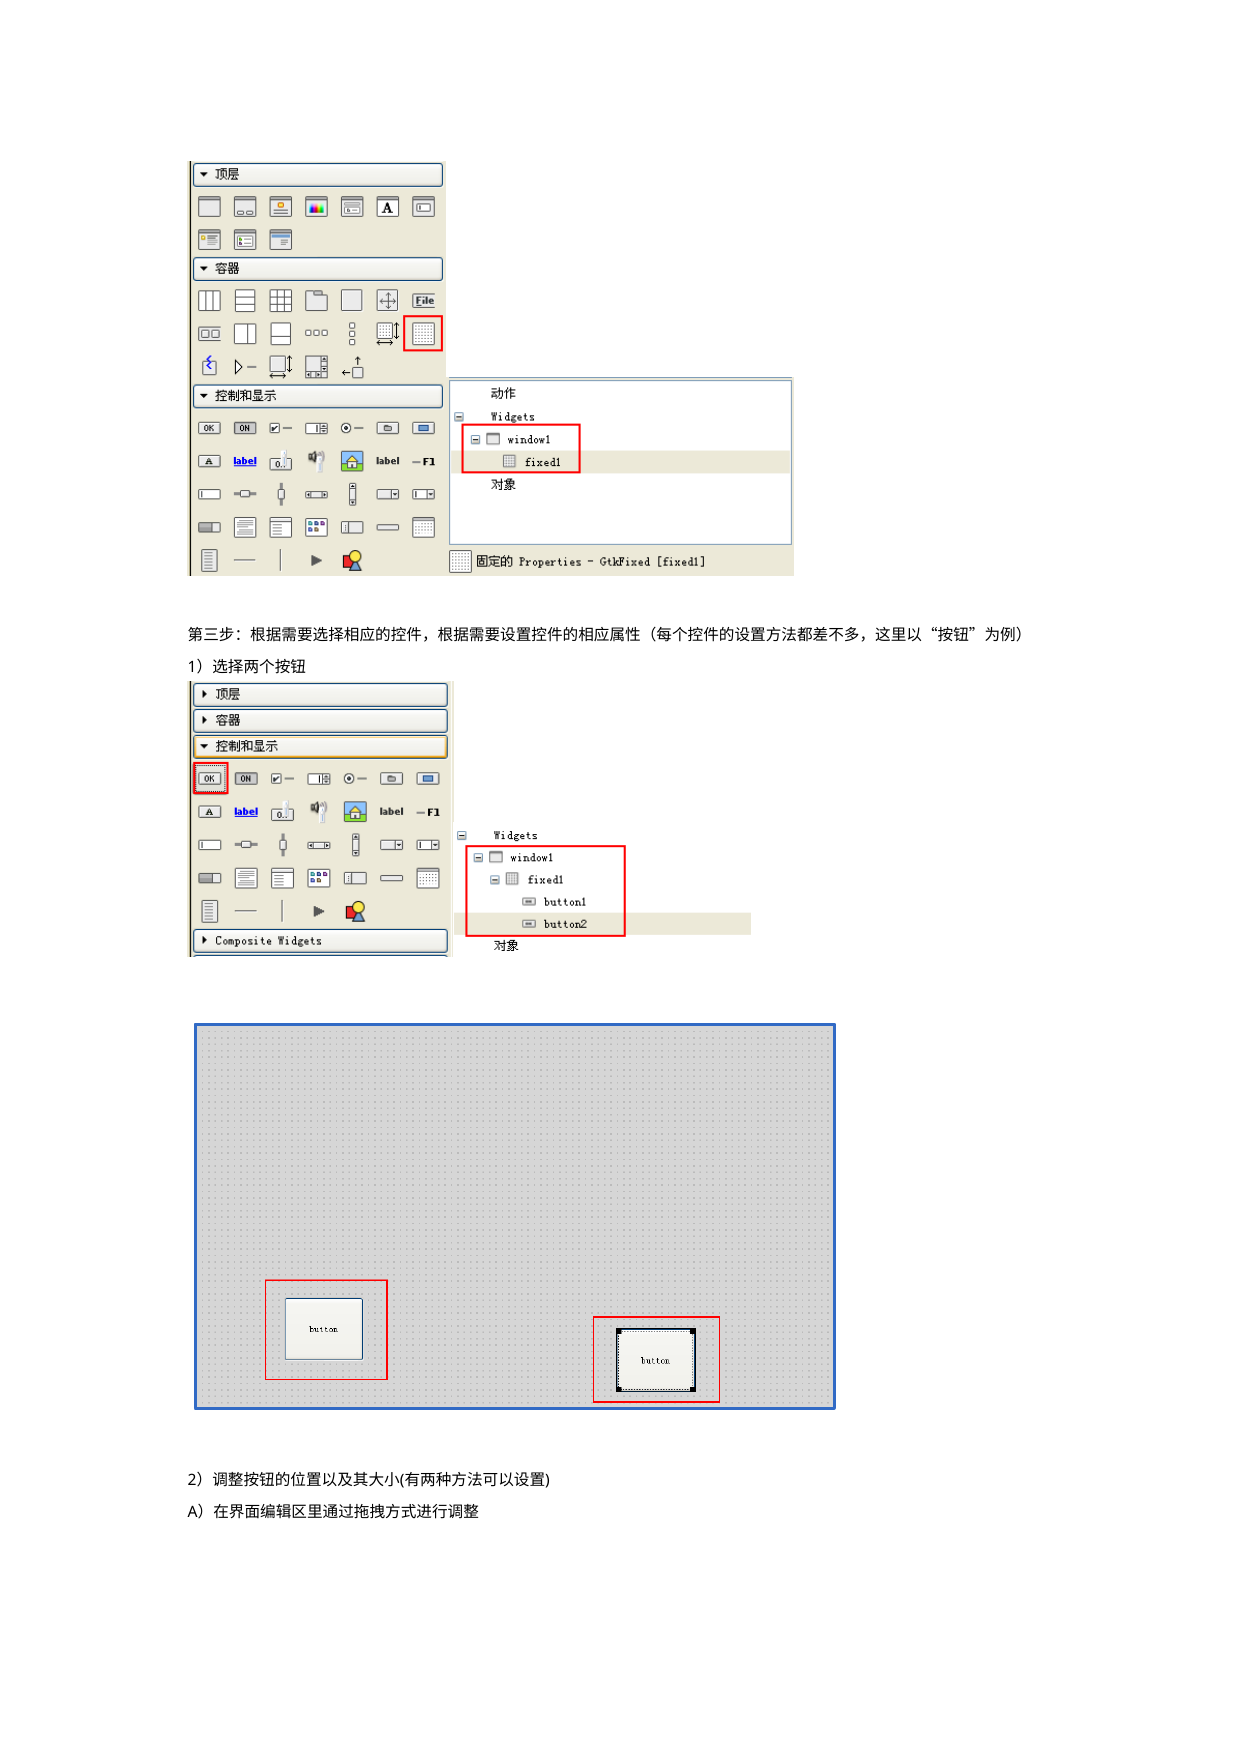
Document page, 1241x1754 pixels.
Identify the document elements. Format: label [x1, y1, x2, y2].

picture [187, 681, 751, 957]
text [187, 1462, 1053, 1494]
picture [187, 1016, 846, 1420]
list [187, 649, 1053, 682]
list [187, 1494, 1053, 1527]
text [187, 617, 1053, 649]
picture [187, 161, 794, 576]
